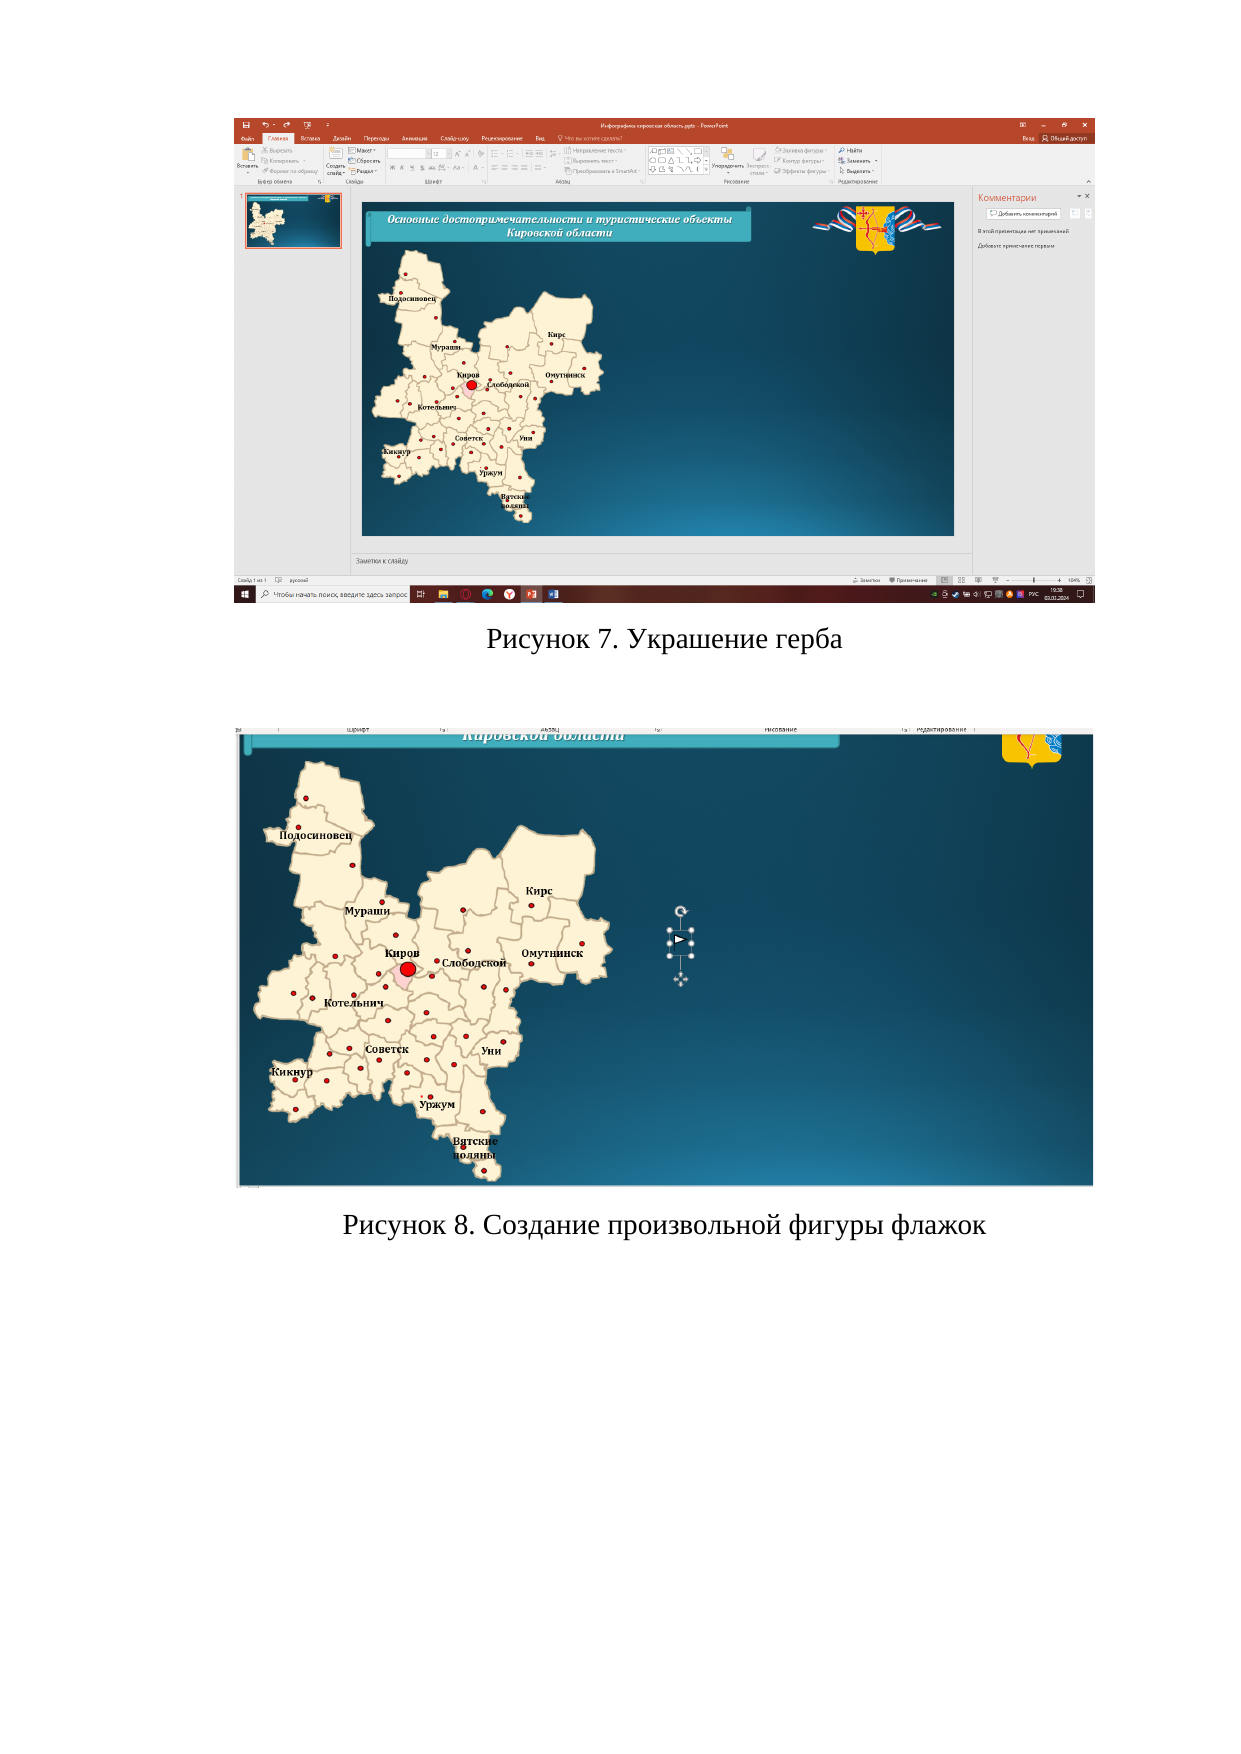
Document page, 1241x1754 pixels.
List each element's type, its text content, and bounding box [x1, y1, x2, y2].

text Рисунок 7. Украшение герба [177, 621, 1152, 654]
picture [234, 118, 1095, 603]
text Рисунок 8. Создание произвольной фигуры флажок [177, 1207, 1152, 1240]
picture [235, 728, 1094, 1188]
